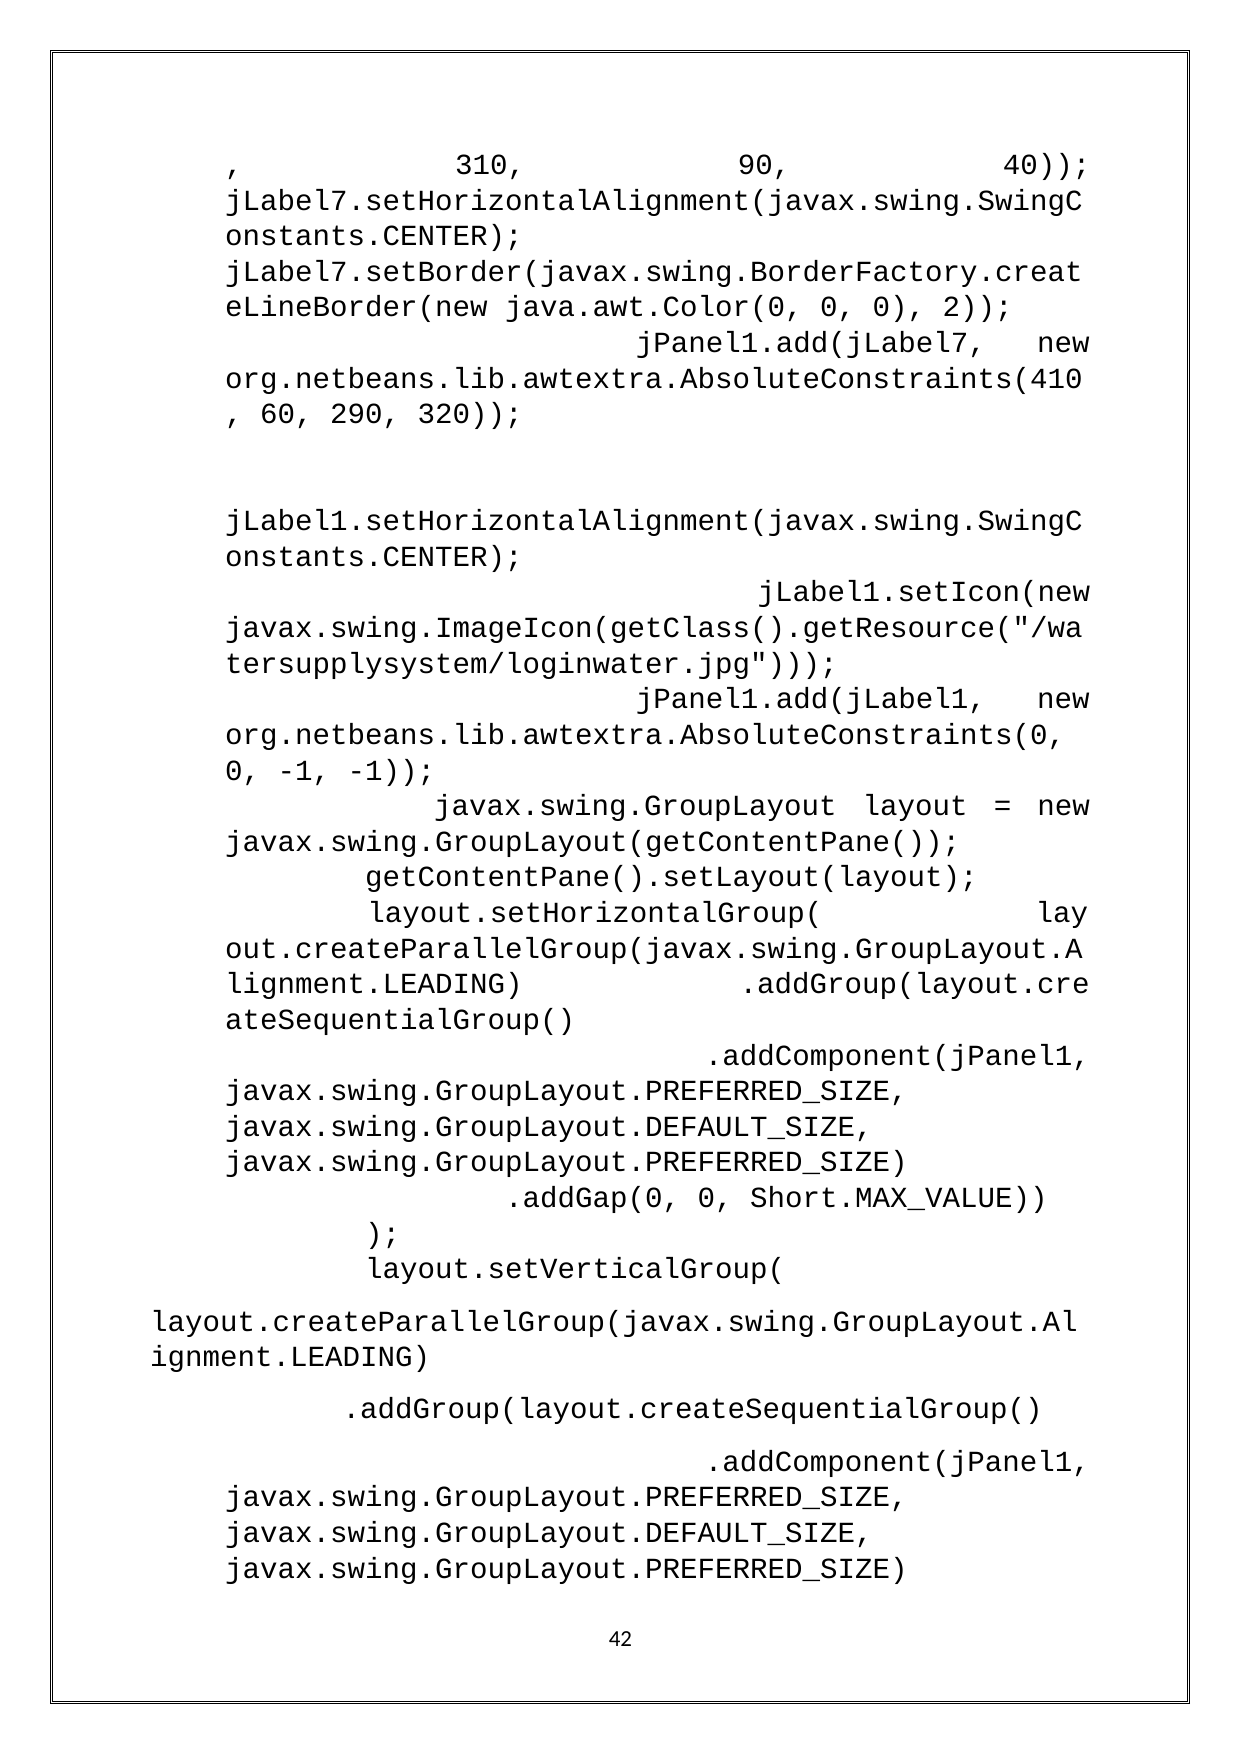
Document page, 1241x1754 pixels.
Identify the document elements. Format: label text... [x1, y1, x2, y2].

list layout.setVerticalGroup( [225, 1254, 1090, 1287]
text .addGroup(layout.createSequentialGroup() [150, 1394, 1090, 1428]
list jLabel1.setHorizontalAlignment(javax.swing.SwingConstants.CENTER); [225, 506, 1090, 575]
list jPanel1.add(jLabel1, new org.netbeans.lib.awtextra.AbsoluteConstraints(0, 0, -1, -1)); [225, 684, 1090, 789]
list layout.setHorizontalGroup( layout.createParallelGroup(javax.swing.GroupLayout.Alignment.LEADING) .addGroup(layout.createSequentialGroup() [225, 898, 1090, 1038]
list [225, 150, 1090, 254]
list getContentPane().setLayout(layout); [225, 862, 1090, 896]
text layout.createParallelGroup(javax.swing.GroupLayout.Alignment.LEADING) [150, 1307, 1090, 1375]
list jLabel7.setBorder(javax.swing.BorderFactory.createLineBorder(new java.awt.Color(0, 0, 0), 2)); [225, 257, 1090, 326]
list ); [225, 1219, 1090, 1252]
list .addComponent(jPanel1, javax.swing.GroupLayout.PREFERRED_SIZE, javax.swing.GroupLayout.DEFAULT_SIZE, javax.swing.GroupLayout.PREFERRED_SIZE) [225, 1447, 1090, 1587]
list .addGap(0, 0, Short.MAX_VALUE)) [225, 1183, 1090, 1216]
list jPanel1.add(jLabel7, new org.netbeans.lib.awtextra.AbsoluteConstraints(410, 60, 290, 320)); [225, 328, 1090, 432]
list jLabel1.setIcon(new javax.swing.ImageIcon(getClass().getResource("/watersupplysystem/loginwater.jpg"))); [225, 577, 1090, 682]
list javax.swing.GroupLayout layout = new javax.swing.GroupLayout(getContentPane()); [225, 791, 1090, 860]
list .addComponent(jPanel1, javax.swing.GroupLayout.PREFERRED_SIZE, javax.swing.GroupLayout.DEFAULT_SIZE, javax.swing.GroupLayout.PREFERRED_SIZE) [225, 1041, 1090, 1181]
